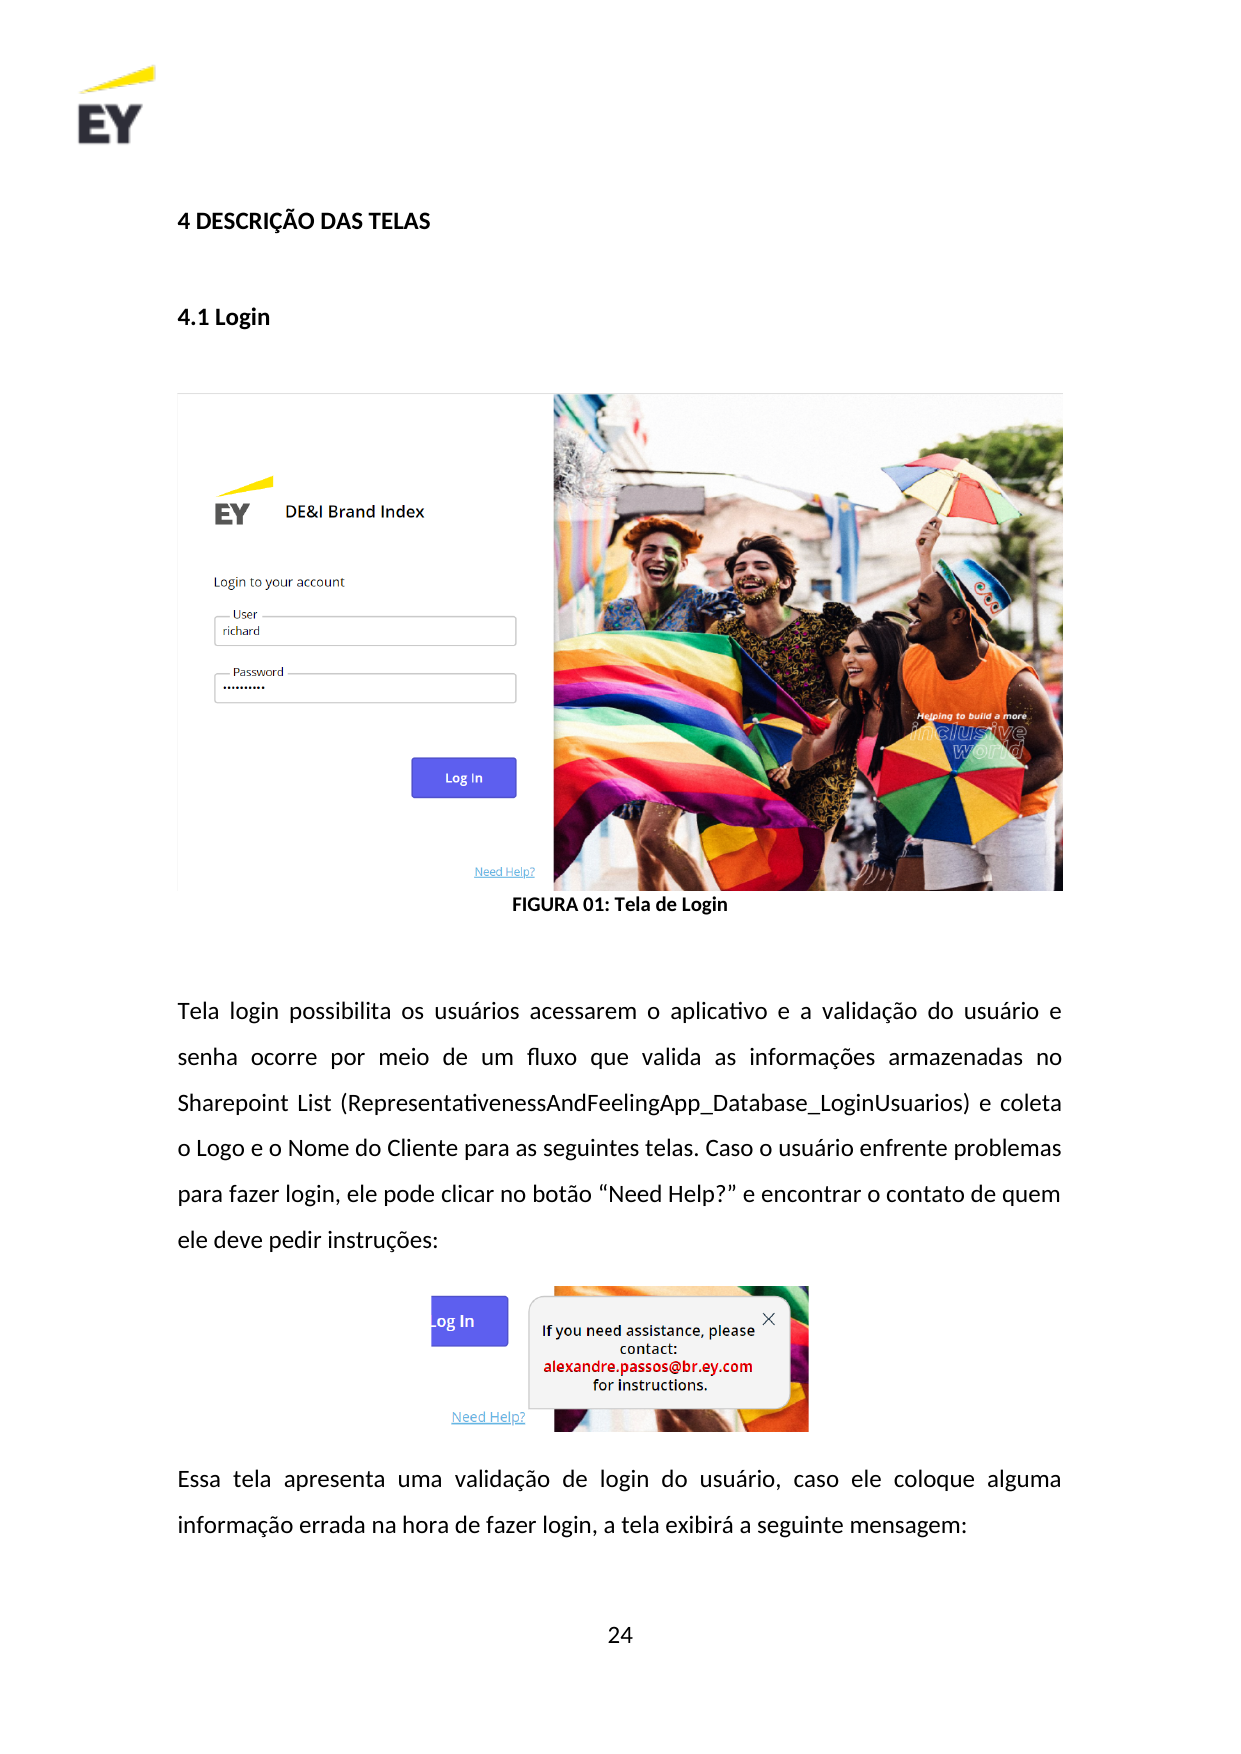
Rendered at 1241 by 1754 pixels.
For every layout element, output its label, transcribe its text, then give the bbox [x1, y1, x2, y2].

text Essa tela apresenta uma validação de login do usuário, caso ele coloque alguma informação errada na hora de fazer login, a tela exibirá a seguinte mensagem: [177, 1463, 1063, 1540]
subtitle 4 DESCRIÇÃO DAS TELAS [177, 206, 1063, 236]
text FIGURA 01: Tela de Login [177, 891, 1063, 916]
text Tela login possibilita os usuários acessarem o aplicativo e a validação do usuário e senha ocorre por meio de um fluxo que valida as informações armazenadas no Sharepoint List (RepresentativenessAndFeelingApp_Database_LoginUsuarios) e coleta o Logo e o Nome do Cliente para as seguintes telas. Caso o usuário enfrente problemas para fazer login, ele pode clicar no botão “Need Help?” e encontrar o contato de quem ele deve pedir instruções: [177, 995, 1063, 1254]
picture [177, 393, 1063, 891]
picture [74, 62, 159, 147]
picture [431, 1286, 809, 1432]
subtitle 4.1 Login [177, 301, 1063, 331]
